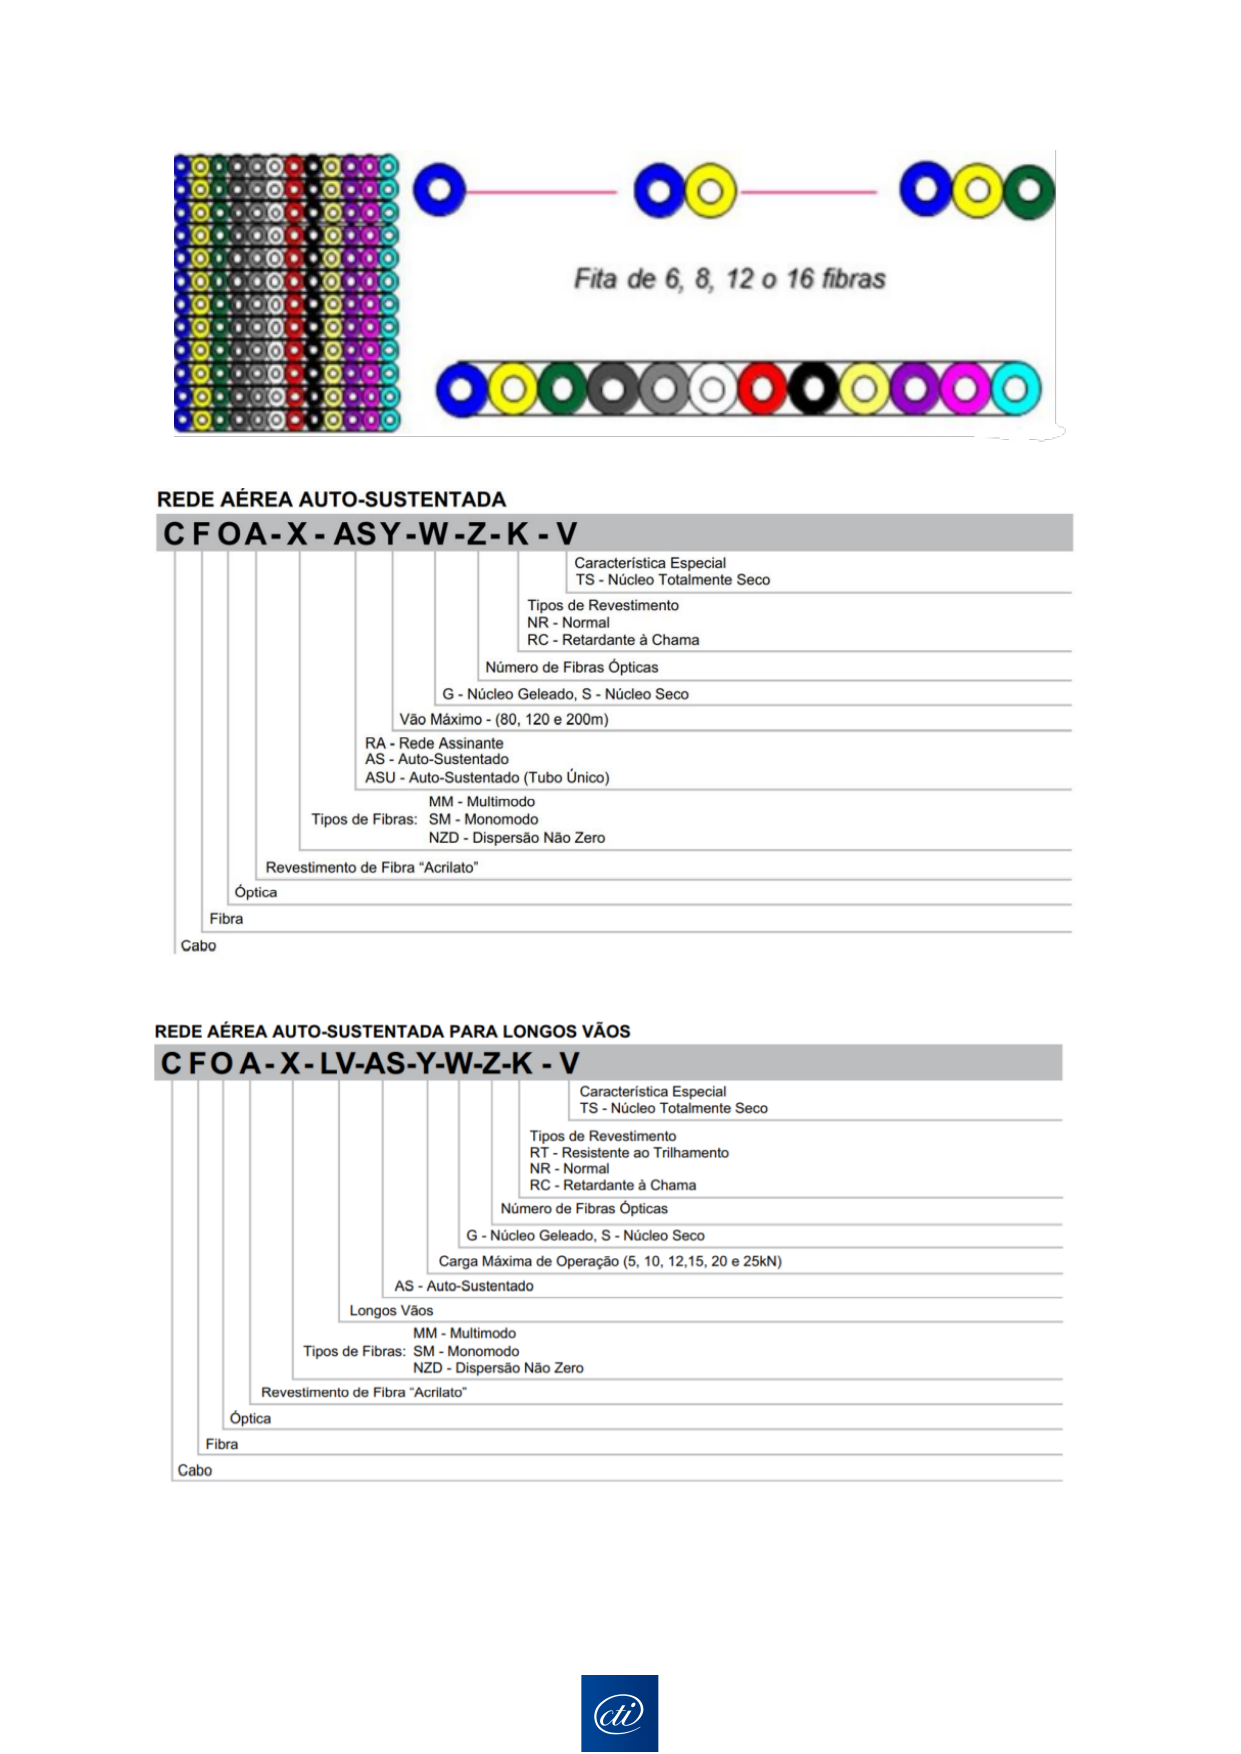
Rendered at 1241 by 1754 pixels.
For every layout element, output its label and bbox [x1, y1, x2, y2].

picture [150, 482, 1091, 966]
picture [581, 1675, 659, 1752]
picture [174, 150, 1067, 443]
picture [150, 1005, 1091, 1503]
